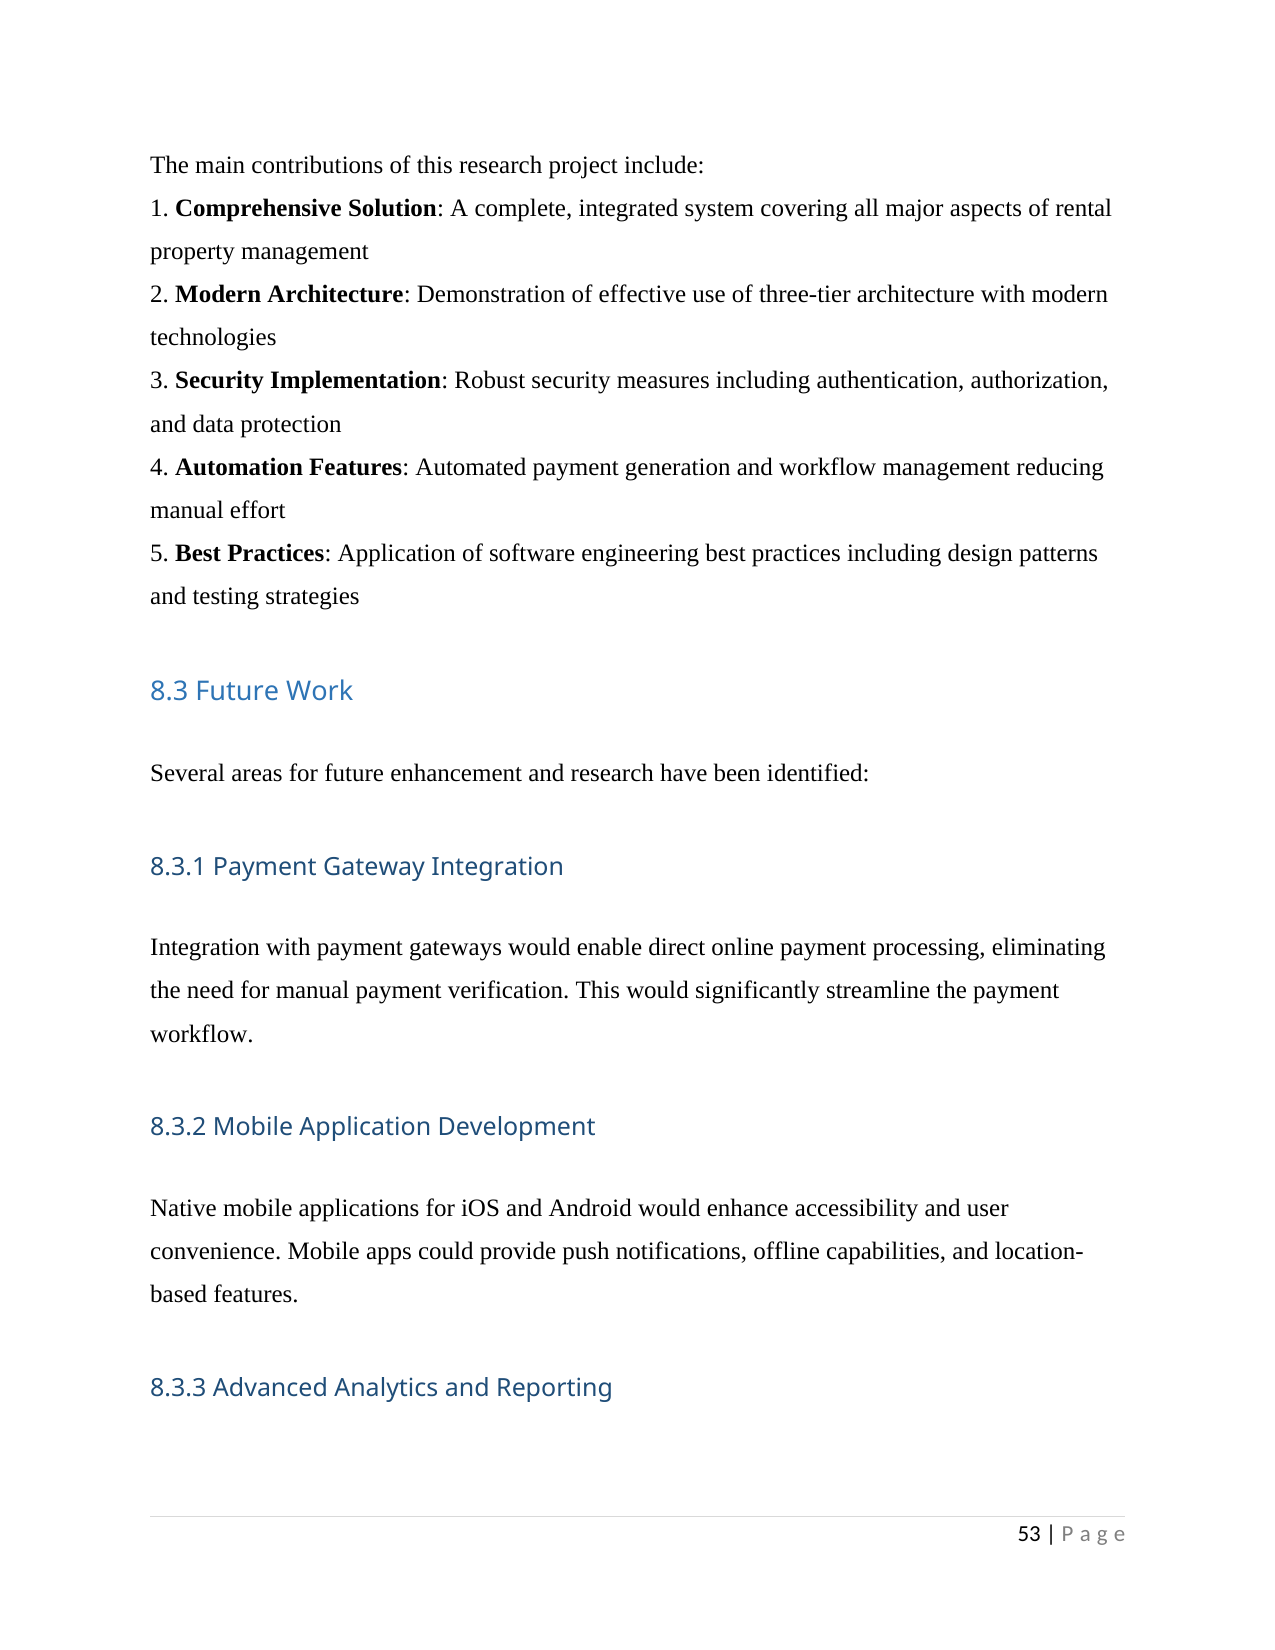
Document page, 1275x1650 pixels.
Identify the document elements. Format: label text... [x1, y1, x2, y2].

text 5. Best Practices: Application of software engineering best practices including design patterns and testing strategies [150, 538, 1125, 610]
text 2. Modern Architecture: Demonstration of effective use of three-tier architecture with modern technologies [150, 279, 1125, 351]
text Native mobile applications for iOS and Android would enhance accessibility and user convenience. Mobile apps could provide push notifications, offline capabilities, and location-based features. [150, 1193, 1125, 1308]
subtitle 8.3.2 Mobile Application Development [150, 1109, 1125, 1143]
text Several areas for future enhancement and research have been identified: [150, 758, 1125, 787]
subtitle 8.3.1 Payment Gateway Integration [150, 849, 1125, 883]
text Integration with payment gateways would enable direct online payment processing, eliminating the need for manual payment verification. This would significantly streamline the payment workflow. [150, 932, 1125, 1047]
text The main contributions of this research project include: [150, 150, 1125, 179]
text 3. Security Implementation: Robust security measures including authentication, authorization, and data protection [150, 366, 1125, 437]
subtitle 8.3.3 Advanced Analytics and Reporting [150, 1369, 1125, 1403]
text 4. Automation Features: Automated payment generation and workflow management reducing manual effort [150, 452, 1125, 524]
text 1. Comprehensive Solution: A complete, integrated system covering all major aspects of rental property management [150, 193, 1125, 265]
subtitle 8.3 Future Work [150, 672, 1125, 708]
